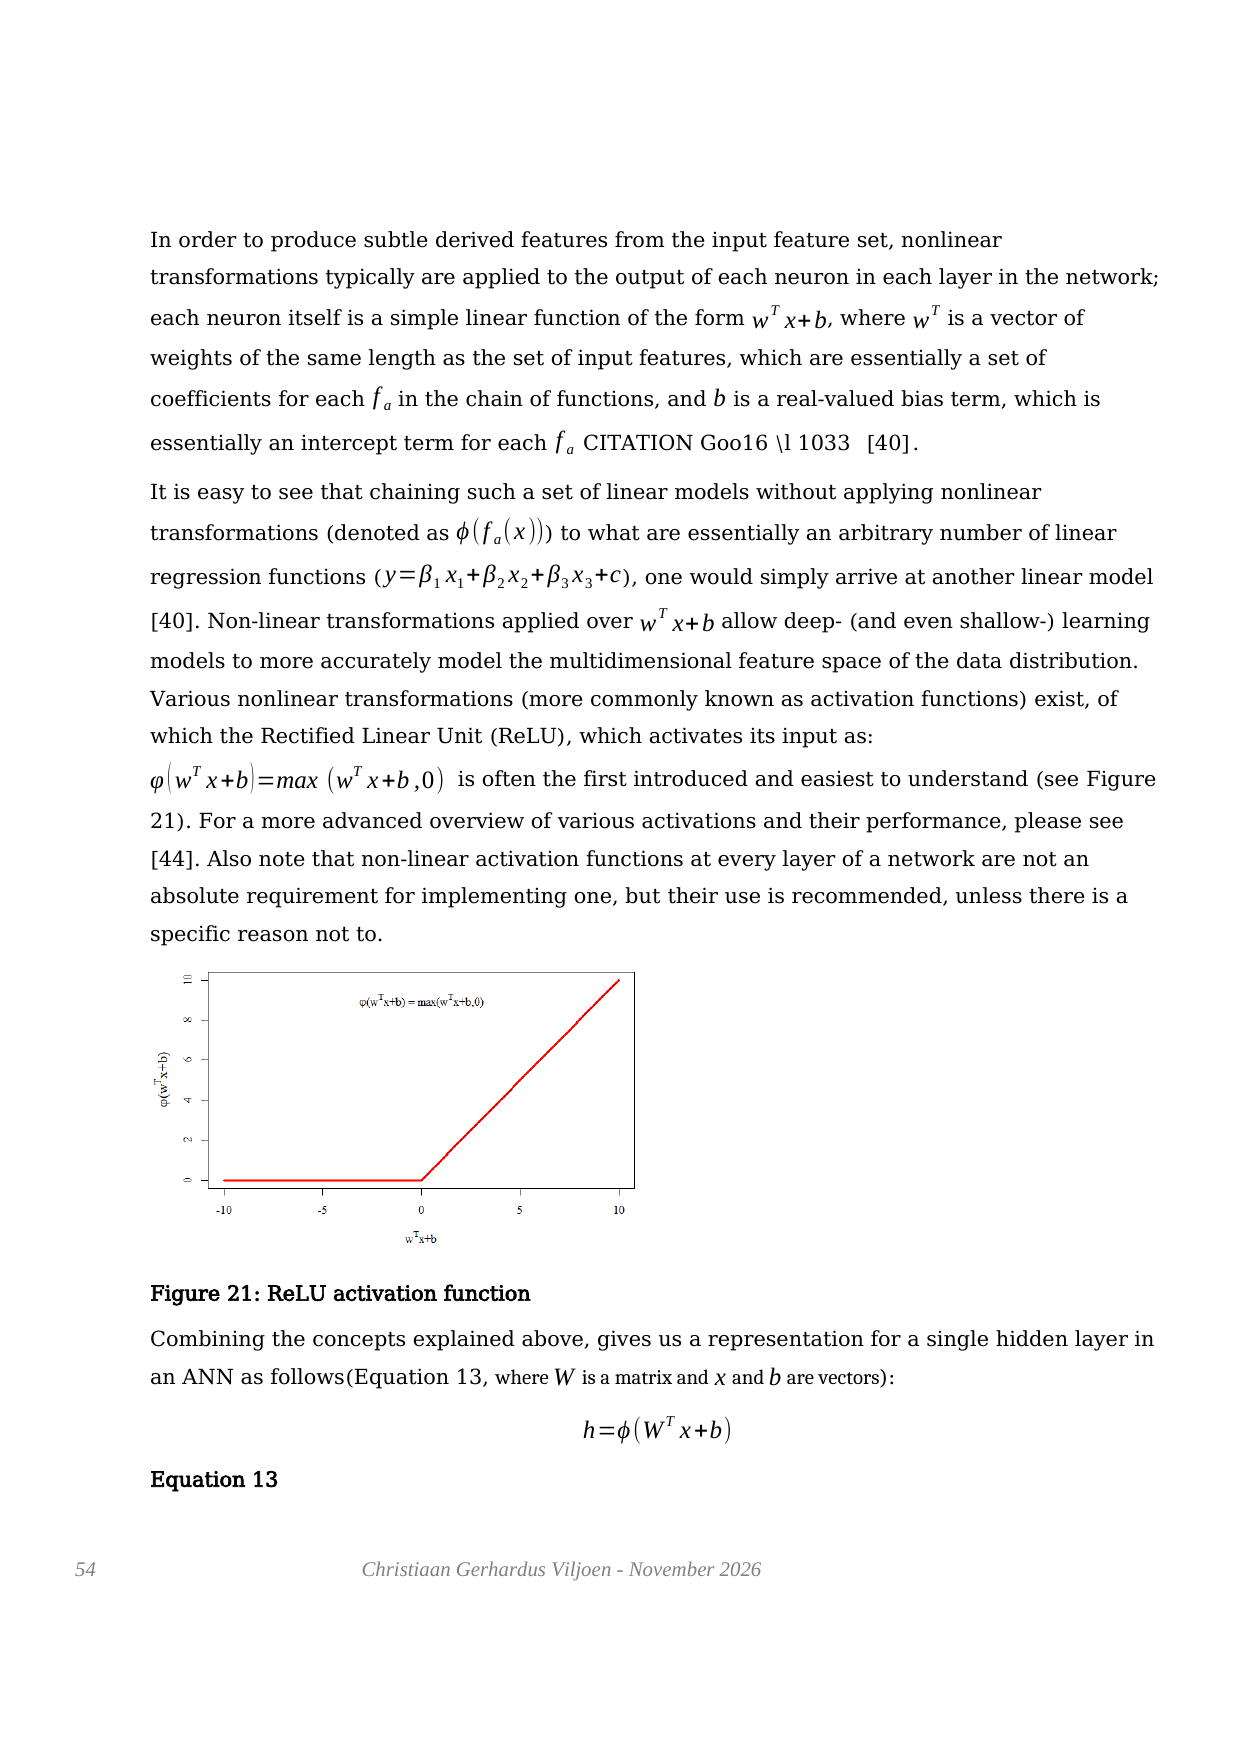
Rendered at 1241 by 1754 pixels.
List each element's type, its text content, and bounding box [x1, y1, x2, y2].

text Combining the concepts explained above, gives us a representation for a single hidden layer in an ANN as follows(Equation 6, where is a matrix and and are vectors): [150, 1326, 1165, 1391]
picture [150, 966, 664, 1260]
text In order to produce subtle derived features from the input feature set, nonlinear transformations typically are applied to the output of each neuron in each layer in the network; each neuron itself is a simple linear function of the form , where is a vector of weights of the same length as the set of input features, which are essentially a set of coefficients for each in the chain of functions, and is a real-valued bias term, which is essentially an intercept term for each . [150, 227, 1165, 458]
text It is easy to see that chaining such a set of linear models without applying nonlinear transformations (denoted as ) to what are essentially an arbitrary number of linear regression functions (), one would simply arrive at another linear model . Non-linear transformations applied over allow deep- (and even shallow-) learning models to more accurately model the multidimensional feature space of the data distribution. Various nonlinear transformations (more commonly known as activation functions) exist, of which the Rectified Linear Unit (ReLU), which activates its input as: is often the first introduced and easiest to understand (see Figure 20). For a more advanced overview of various activations and their performance, please see . Also note that non-linear activation functions at every layer of a network are not an absolute requirement for implementing one, but their use is recommended, unless there is a specific reason not to. [150, 479, 1165, 945]
text Equation 13 [150, 1466, 1165, 1491]
